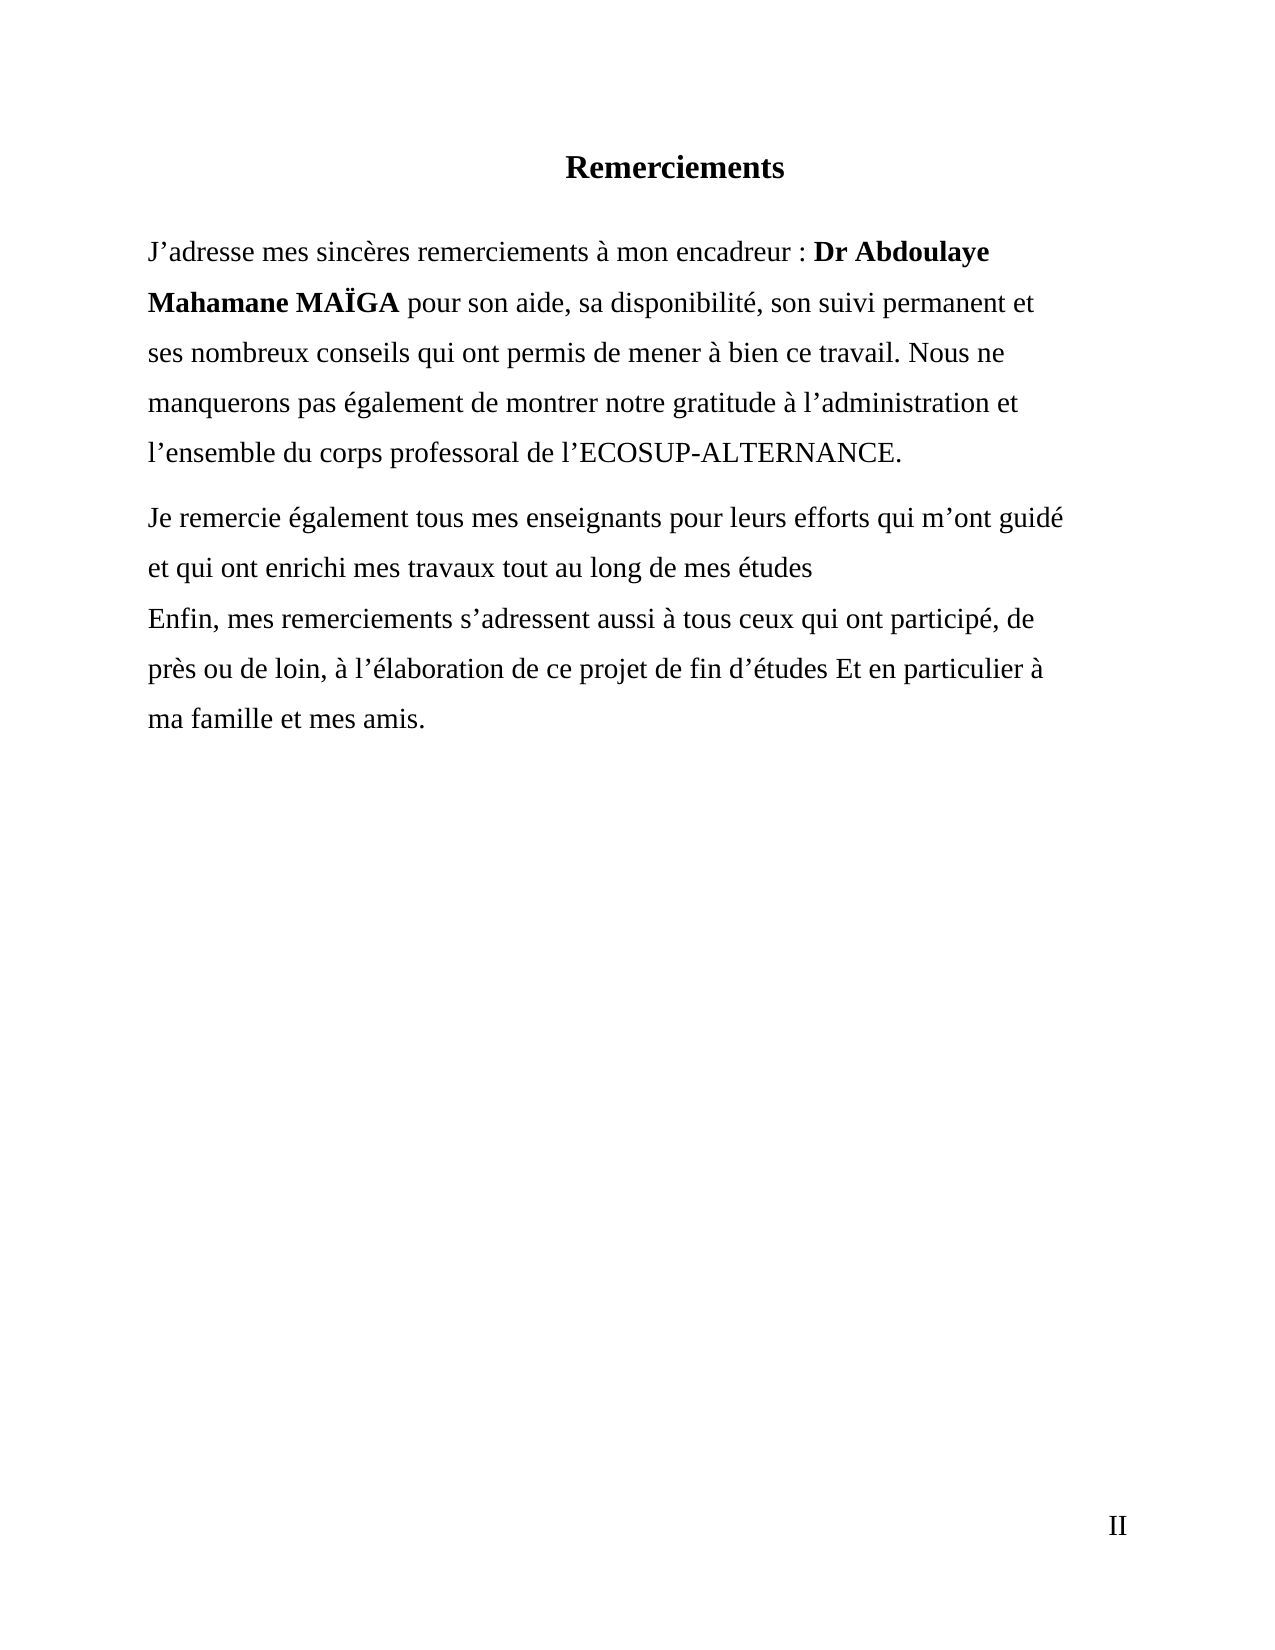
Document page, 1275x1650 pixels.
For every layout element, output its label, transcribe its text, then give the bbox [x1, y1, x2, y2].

text Enfin, mes remerciements s’adressent aussi à tous ceux qui ont participé, de près ou de loin, à l’élaboration de ce projet de fin d’études Et en particulier à ma famille et mes amis. [148, 601, 1067, 735]
text Je remercie également tous mes enseignants pour leurs efforts qui m’ont guidé et qui ont enrichi mes travaux tout au long de mes études [148, 500, 1067, 584]
text Remerciements [223, 148, 1127, 186]
text J’adresse mes sincères remerciements à mon encadreur : Dr Abdoulaye Mahamane MAÏGA pour son aide, sa disponibilité, son suivi permanent et ses nombreux conseils qui ont permis de mener à bien ce travail. Nous ne manquerons pas également de montrer notre gratitude à l’administration et l’ensemble du corps professoral de l’ECOSUP-ALTERNANCE. [148, 234, 1067, 469]
